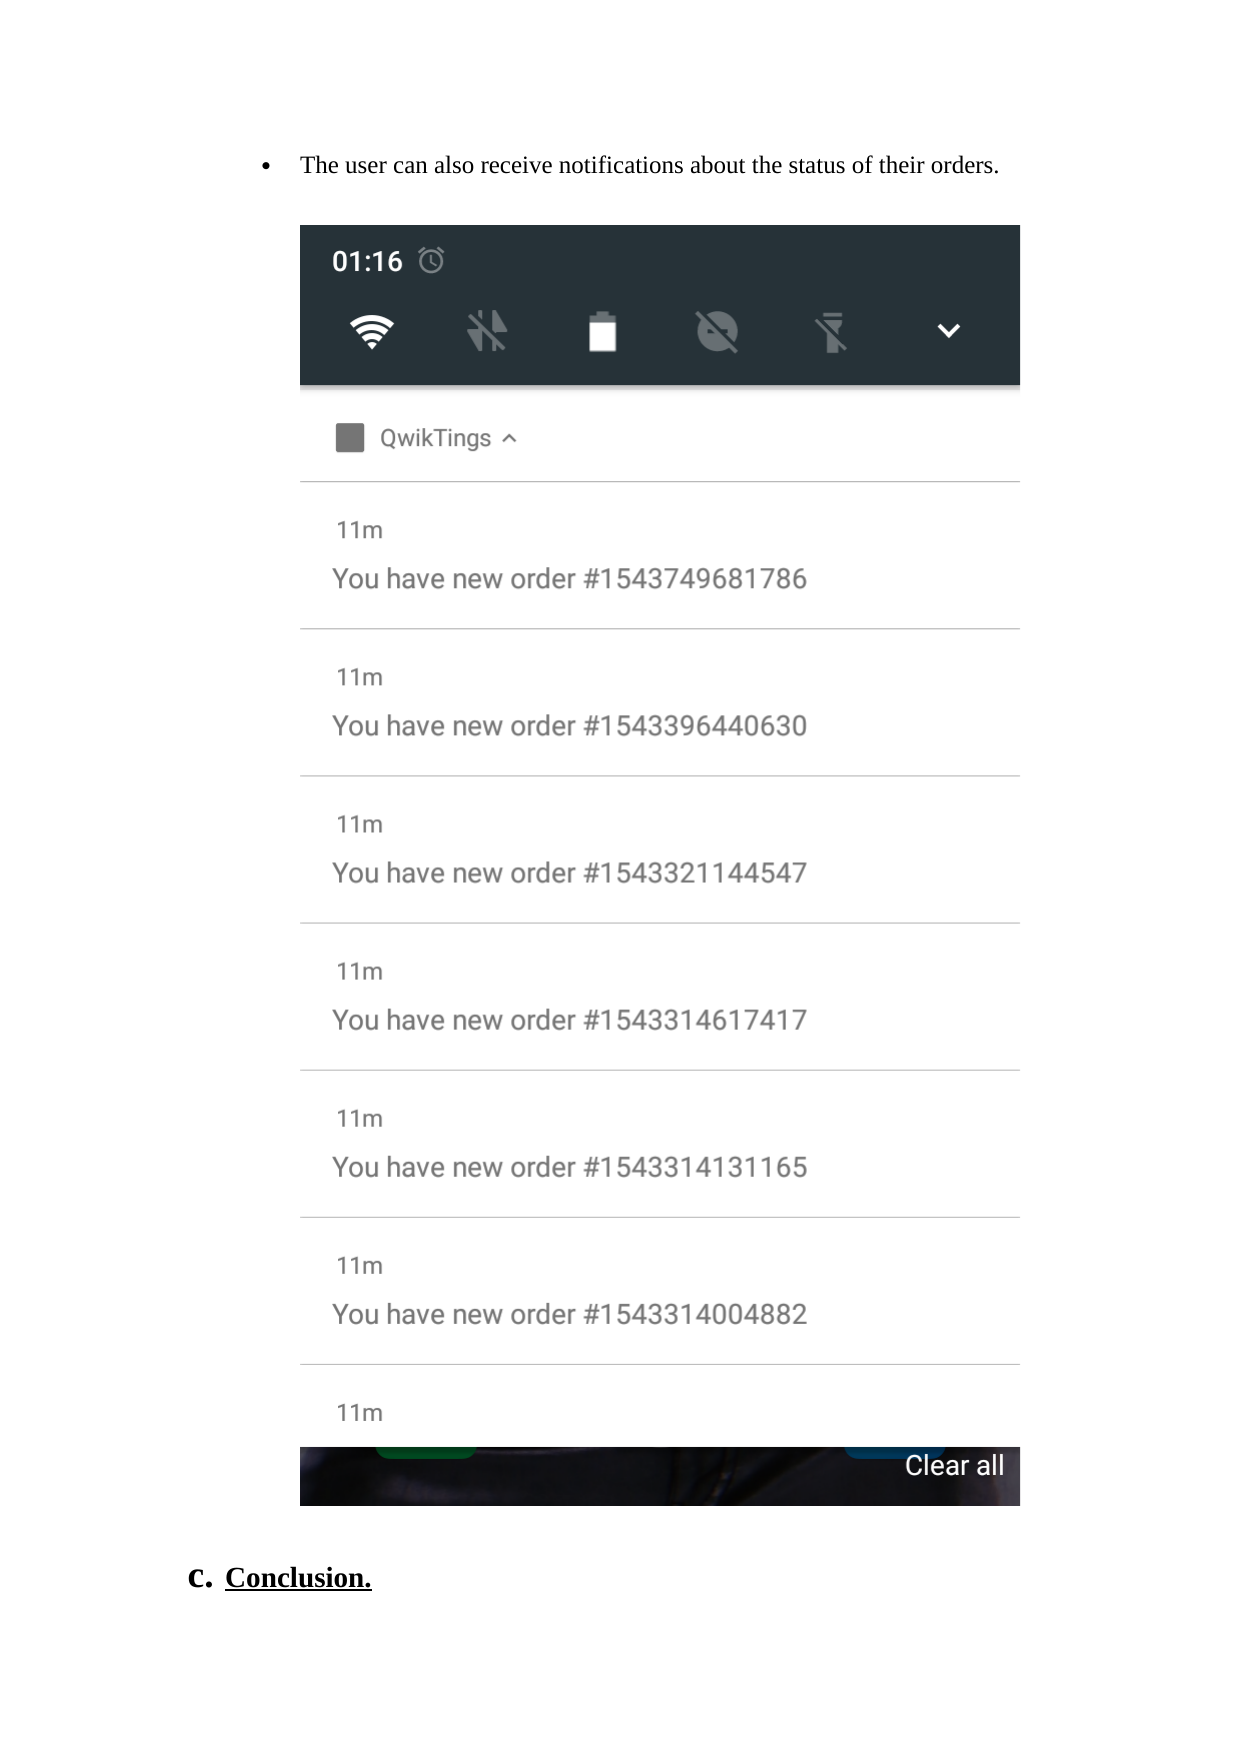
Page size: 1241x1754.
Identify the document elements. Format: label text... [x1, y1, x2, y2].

list The user can also receive notifications about the status of their orders. [262, 150, 1090, 179]
picture [300, 225, 1021, 1506]
list Conclusion. [187, 1552, 1090, 1595]
